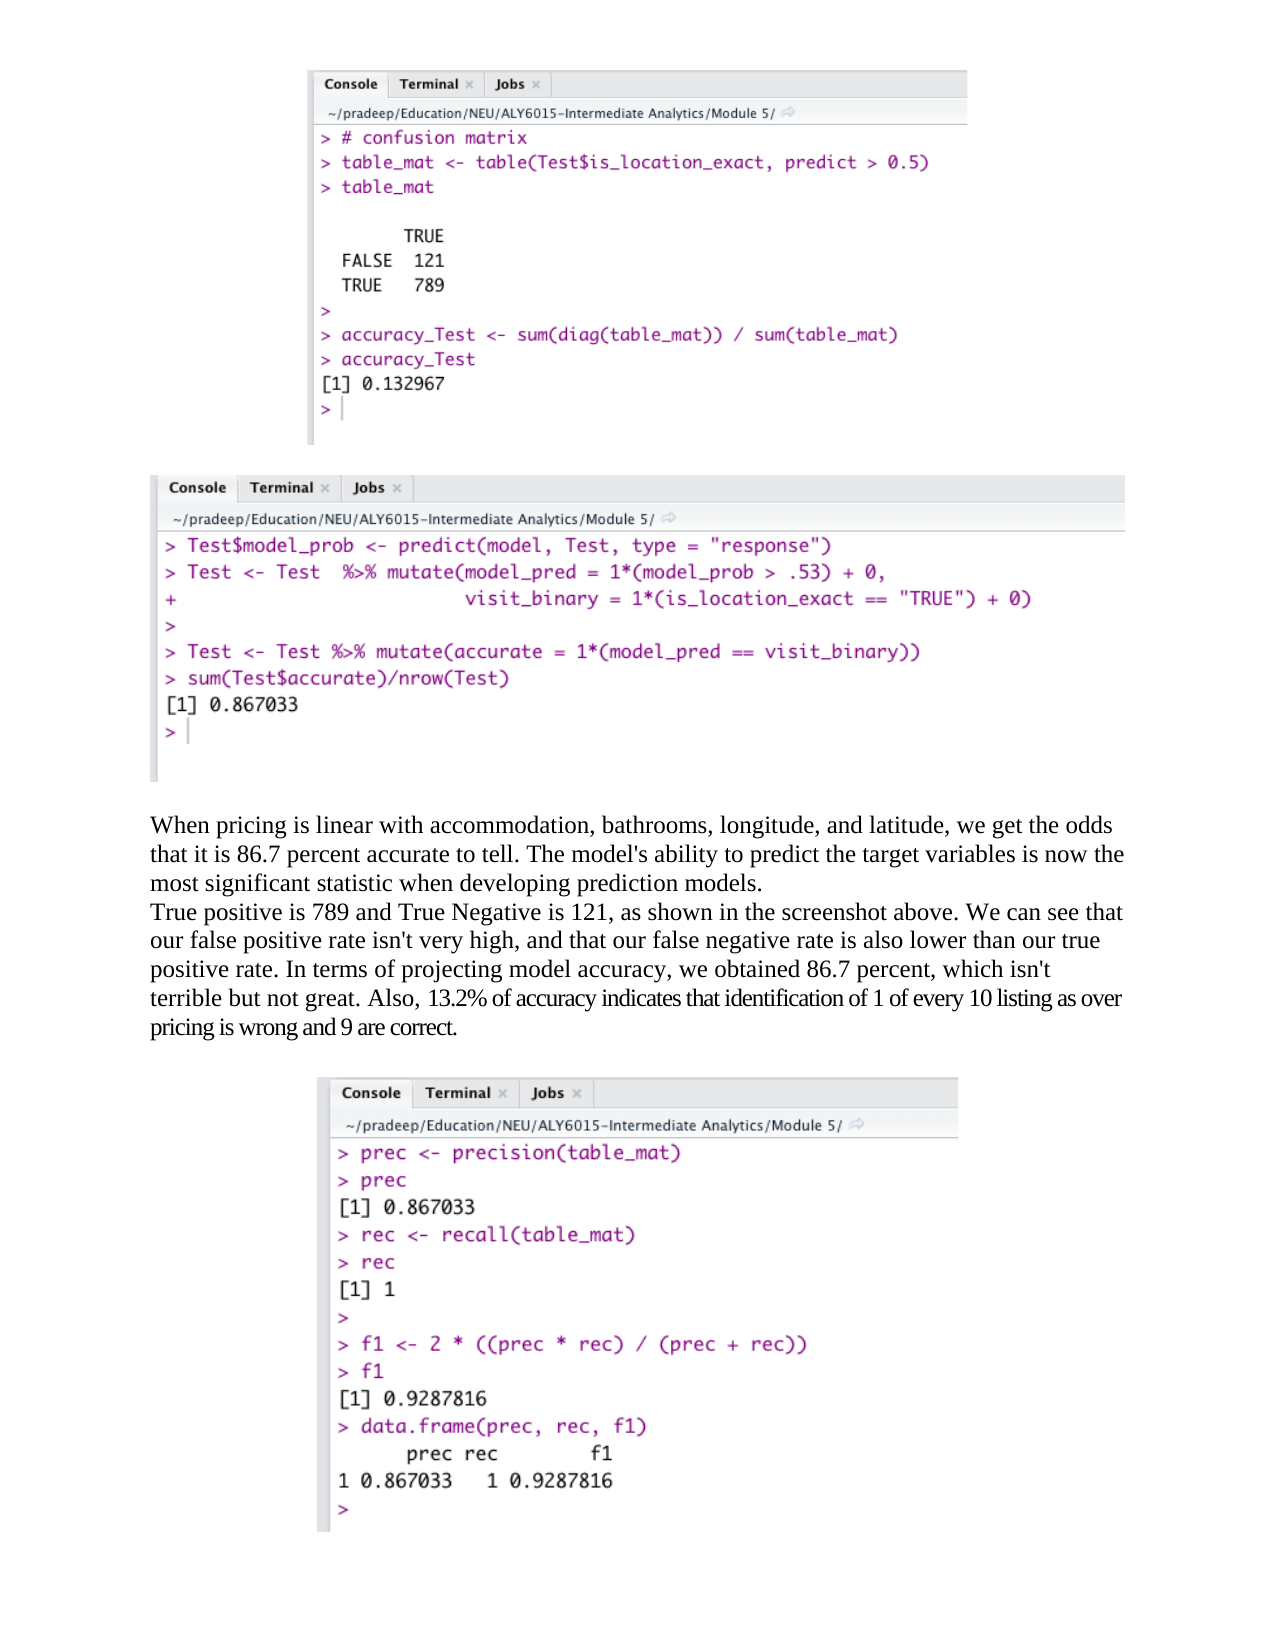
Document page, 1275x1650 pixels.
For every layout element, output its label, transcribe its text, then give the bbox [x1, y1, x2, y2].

text When pricing is linear with accommodation, bathrooms, longitude, and latitude, we get the odds that it is 86.7 percent accurate to tell. The model's ability to predict the target variables is now the most significant statistic when developing prediction models. [150, 810, 1125, 897]
picture [316, 1077, 959, 1532]
picture [307, 70, 968, 445]
picture [149, 475, 1125, 782]
text True positive is 789 and True Negative is 121, as shown in the screenshot above. We can see that our false positive rate isn't very high, and that our false negative rate is also lower than our true positive rate. In terms of projecting model accuracy, we obtained 86.7 percent, which isn't terrible but not great. Also, 13.2% of accuracy indicates that identification of 1 of every 10 listing as over pricing is wrong and 9 are correct. [150, 897, 1125, 1040]
